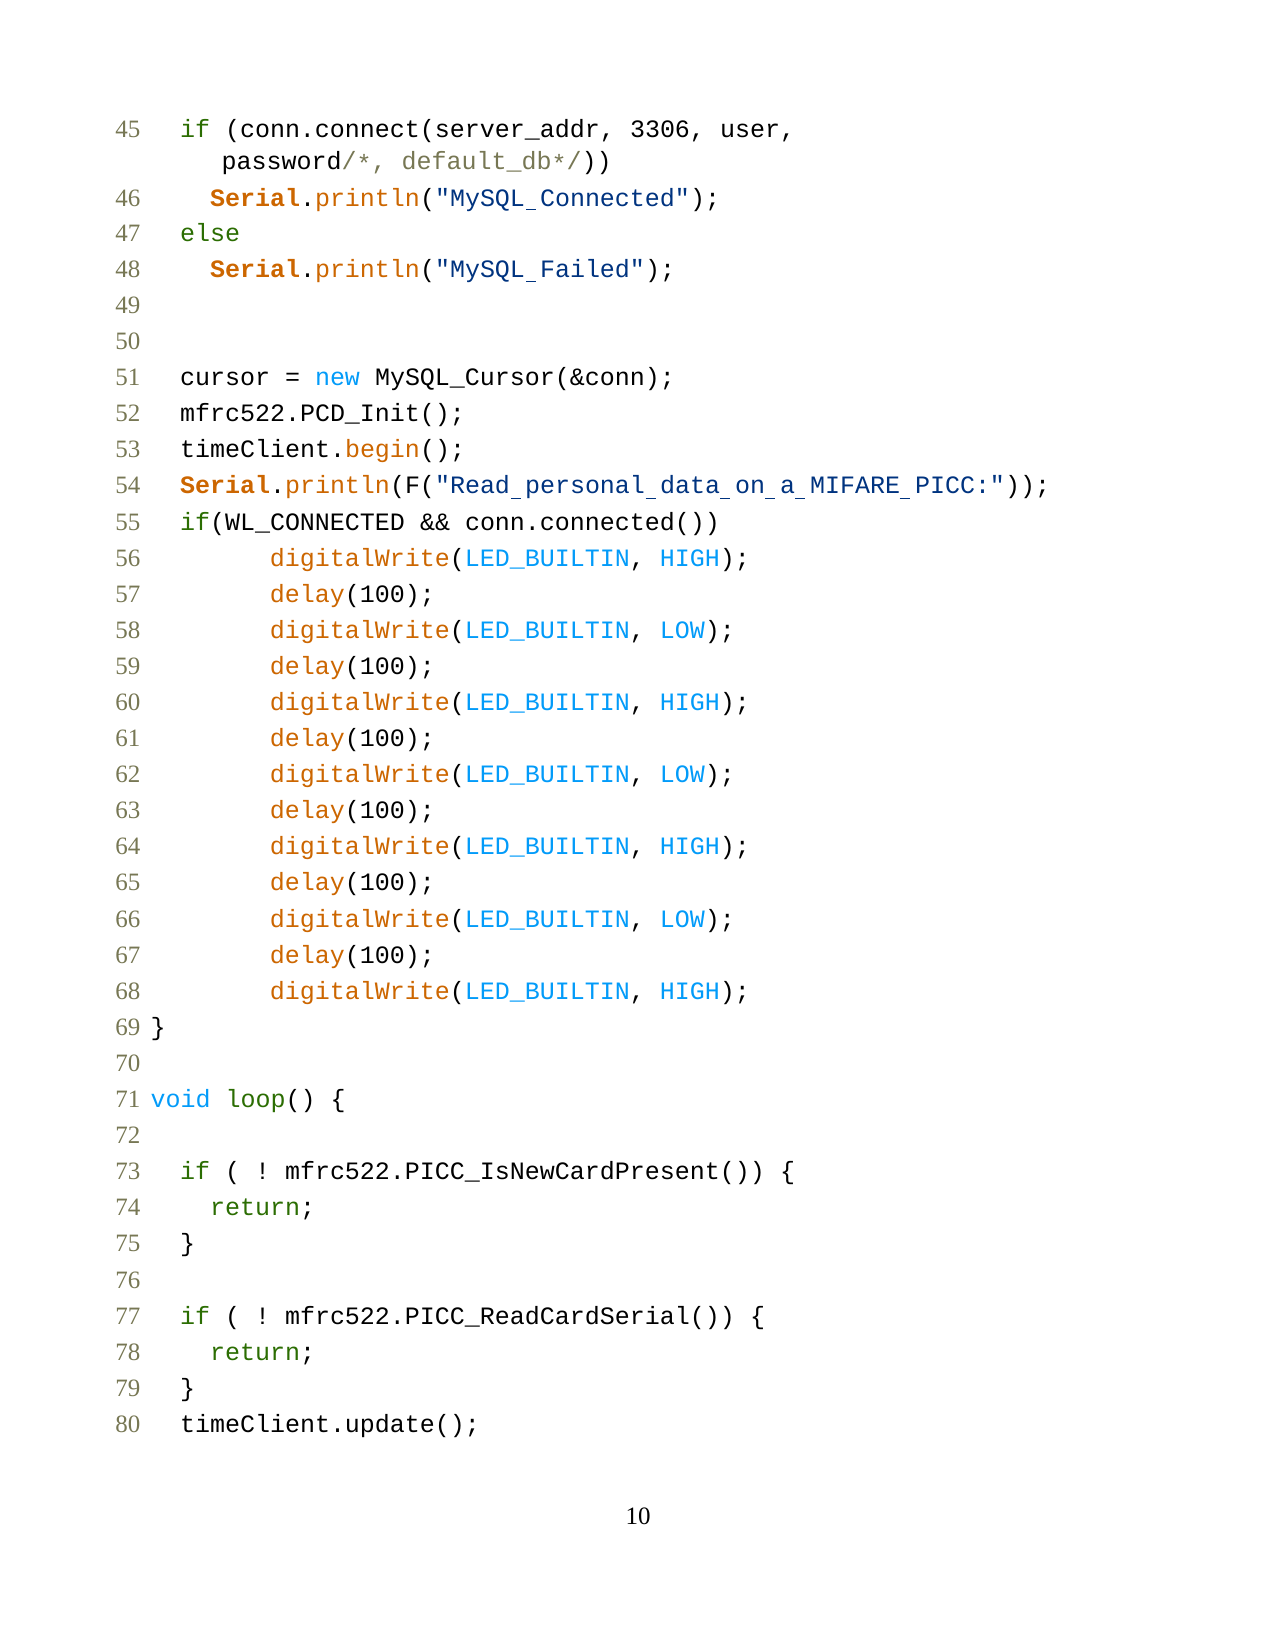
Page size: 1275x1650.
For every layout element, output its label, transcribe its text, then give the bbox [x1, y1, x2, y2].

text 68 digitalWrite(LED_BUILTIN, HIGH); [115, 976, 1275, 1007]
text 66 digitalWrite(LED_BUILTIN, LOW); [115, 904, 1275, 934]
text 64 digitalWrite(LED_BUILTIN, HIGH); [115, 831, 1275, 862]
text 72 [115, 1120, 1275, 1149]
list if(WL_CONNECTED && conn.connected()) [115, 507, 1275, 537]
text 57 delay(100); [115, 579, 1275, 609]
text 59 delay(100); [115, 651, 1275, 682]
text 60 digitalWrite(LED_BUILTIN, HIGH); [115, 687, 1275, 718]
text 76 [115, 1265, 1275, 1293]
text 63 delay(100); [115, 795, 1275, 826]
text 65 delay(100); [115, 867, 1275, 898]
text 70 [115, 1048, 1275, 1077]
text 75 } [115, 1228, 1275, 1259]
list mfrc522.PCD_Init(); [115, 398, 1275, 429]
list Serial.println("MySQL Connected"); [115, 184, 1275, 212]
list timeClient.begin(); [115, 434, 1275, 465]
list return; [115, 1337, 1275, 1368]
list cursor = new MySQL_Cursor(&conn); [115, 362, 1275, 393]
list if (conn.connect(server_addr, 3306, user, password/*, default_db*/)) [115, 114, 972, 180]
text 71 void loop() { [115, 1084, 1275, 1115]
text 58 digitalWrite(LED_BUILTIN, LOW); [115, 615, 1275, 646]
text 61 delay(100); [115, 723, 1275, 754]
text 67 delay(100); [115, 940, 1275, 971]
text 62 digitalWrite(LED_BUILTIN, LOW); [115, 759, 1275, 790]
text 79 } [115, 1373, 1275, 1404]
list if ( ! mfrc522.PICC_ReadCardSerial()) { [115, 1301, 1275, 1332]
list if ( ! mfrc522.PICC_IsNewCardPresent()) { [115, 1156, 1275, 1187]
list Serial.println(F("Read personal data on a MIFARE PICC:")); [115, 470, 1275, 501]
list digitalWrite(LED_BUILTIN, HIGH); [115, 543, 1275, 573]
text 50 [115, 326, 1275, 355]
list else [115, 218, 1275, 248]
text 49 [115, 290, 1275, 319]
list Serial.println("MySQL Failed"); [115, 254, 1275, 284]
text 69 } [115, 1012, 1275, 1043]
list timeClient.update(); [115, 1409, 1275, 1440]
list return; [115, 1192, 1275, 1223]
